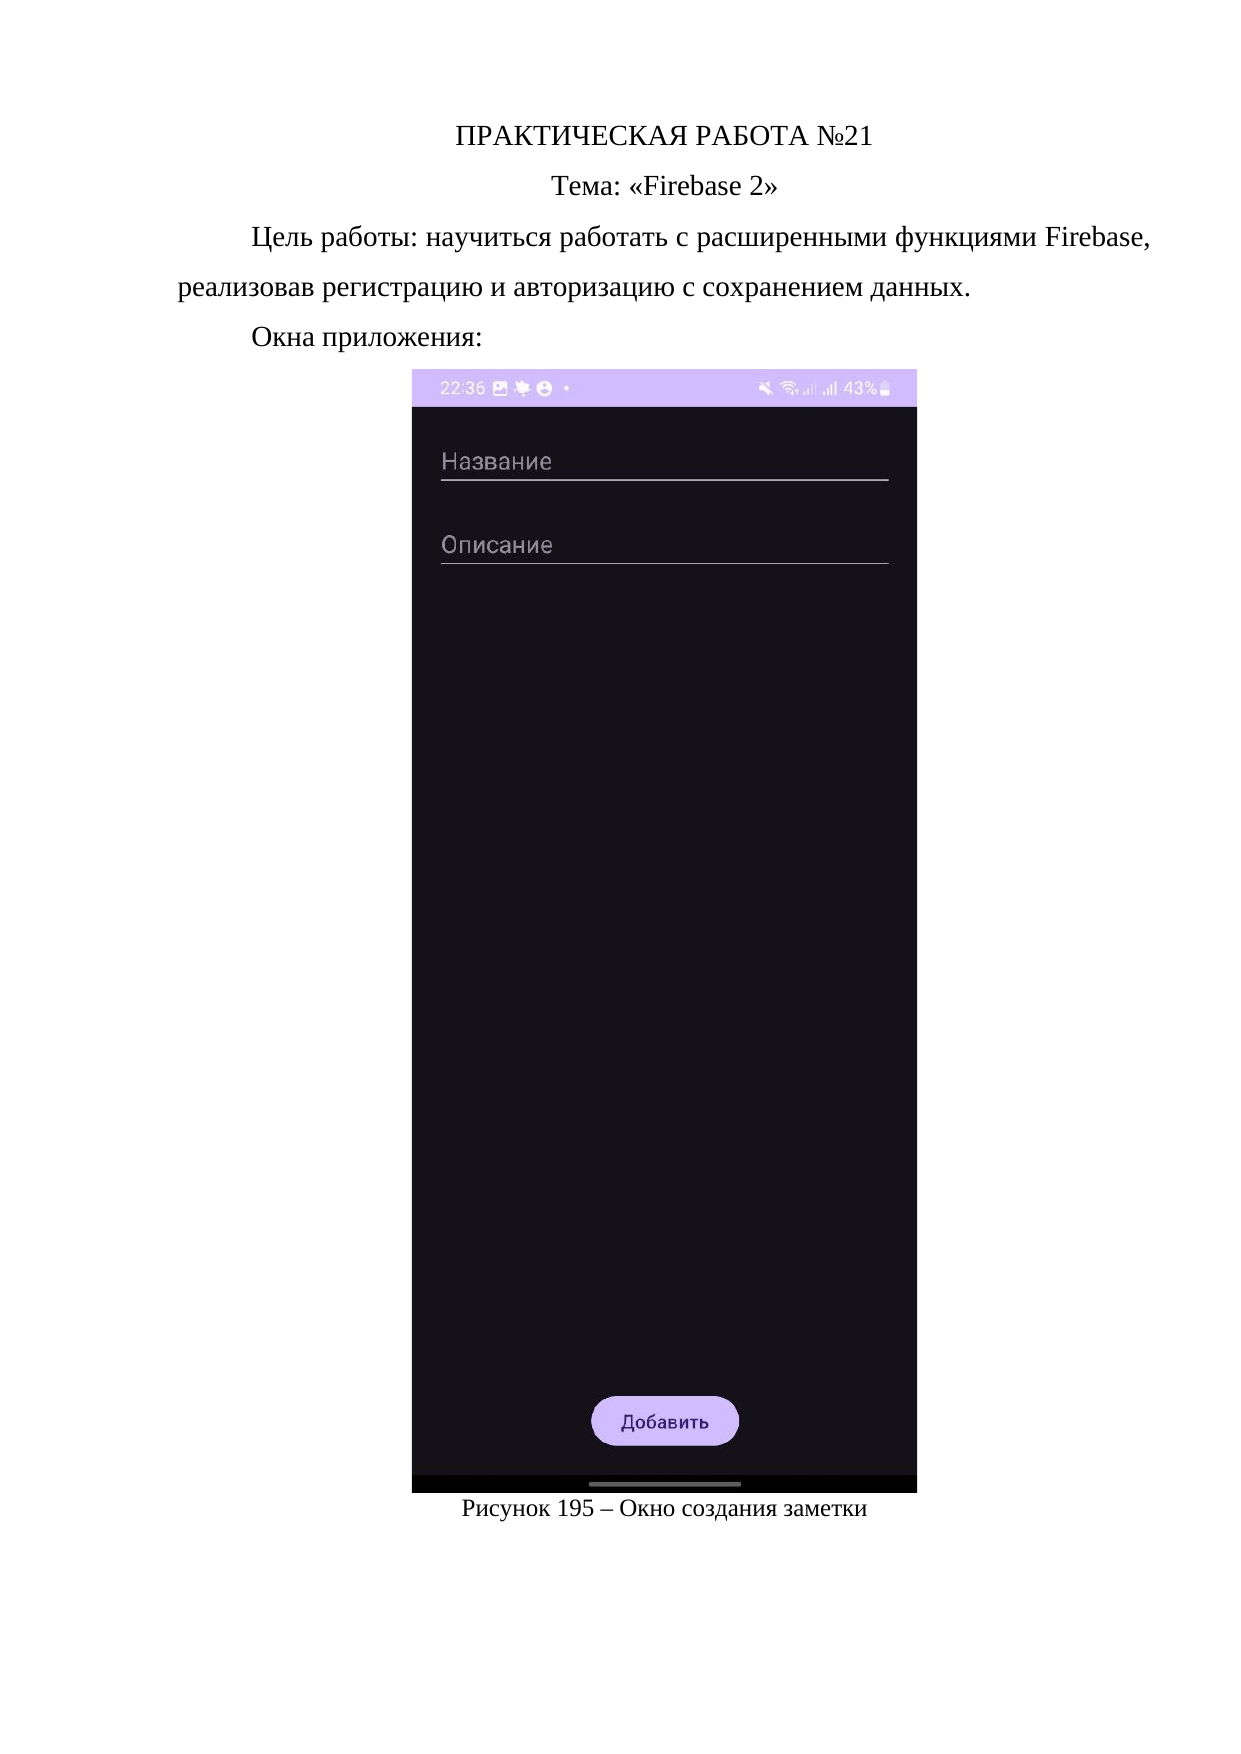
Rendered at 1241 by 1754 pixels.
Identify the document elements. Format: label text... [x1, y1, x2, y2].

text Тема: «Firebase 2» [177, 168, 1152, 202]
text Рисунок – Окно создания заметки [177, 1493, 1152, 1521]
picture [411, 369, 918, 1493]
text Цель работы: научиться работать с расширенными функциями Firebase, реализовав регистрацию и авторизацию с сохранением данных. [177, 219, 1152, 303]
text ПРАКТИЧЕСКАЯ РАБОТА №21 [177, 118, 1152, 152]
text Окна приложения: [177, 319, 1152, 353]
